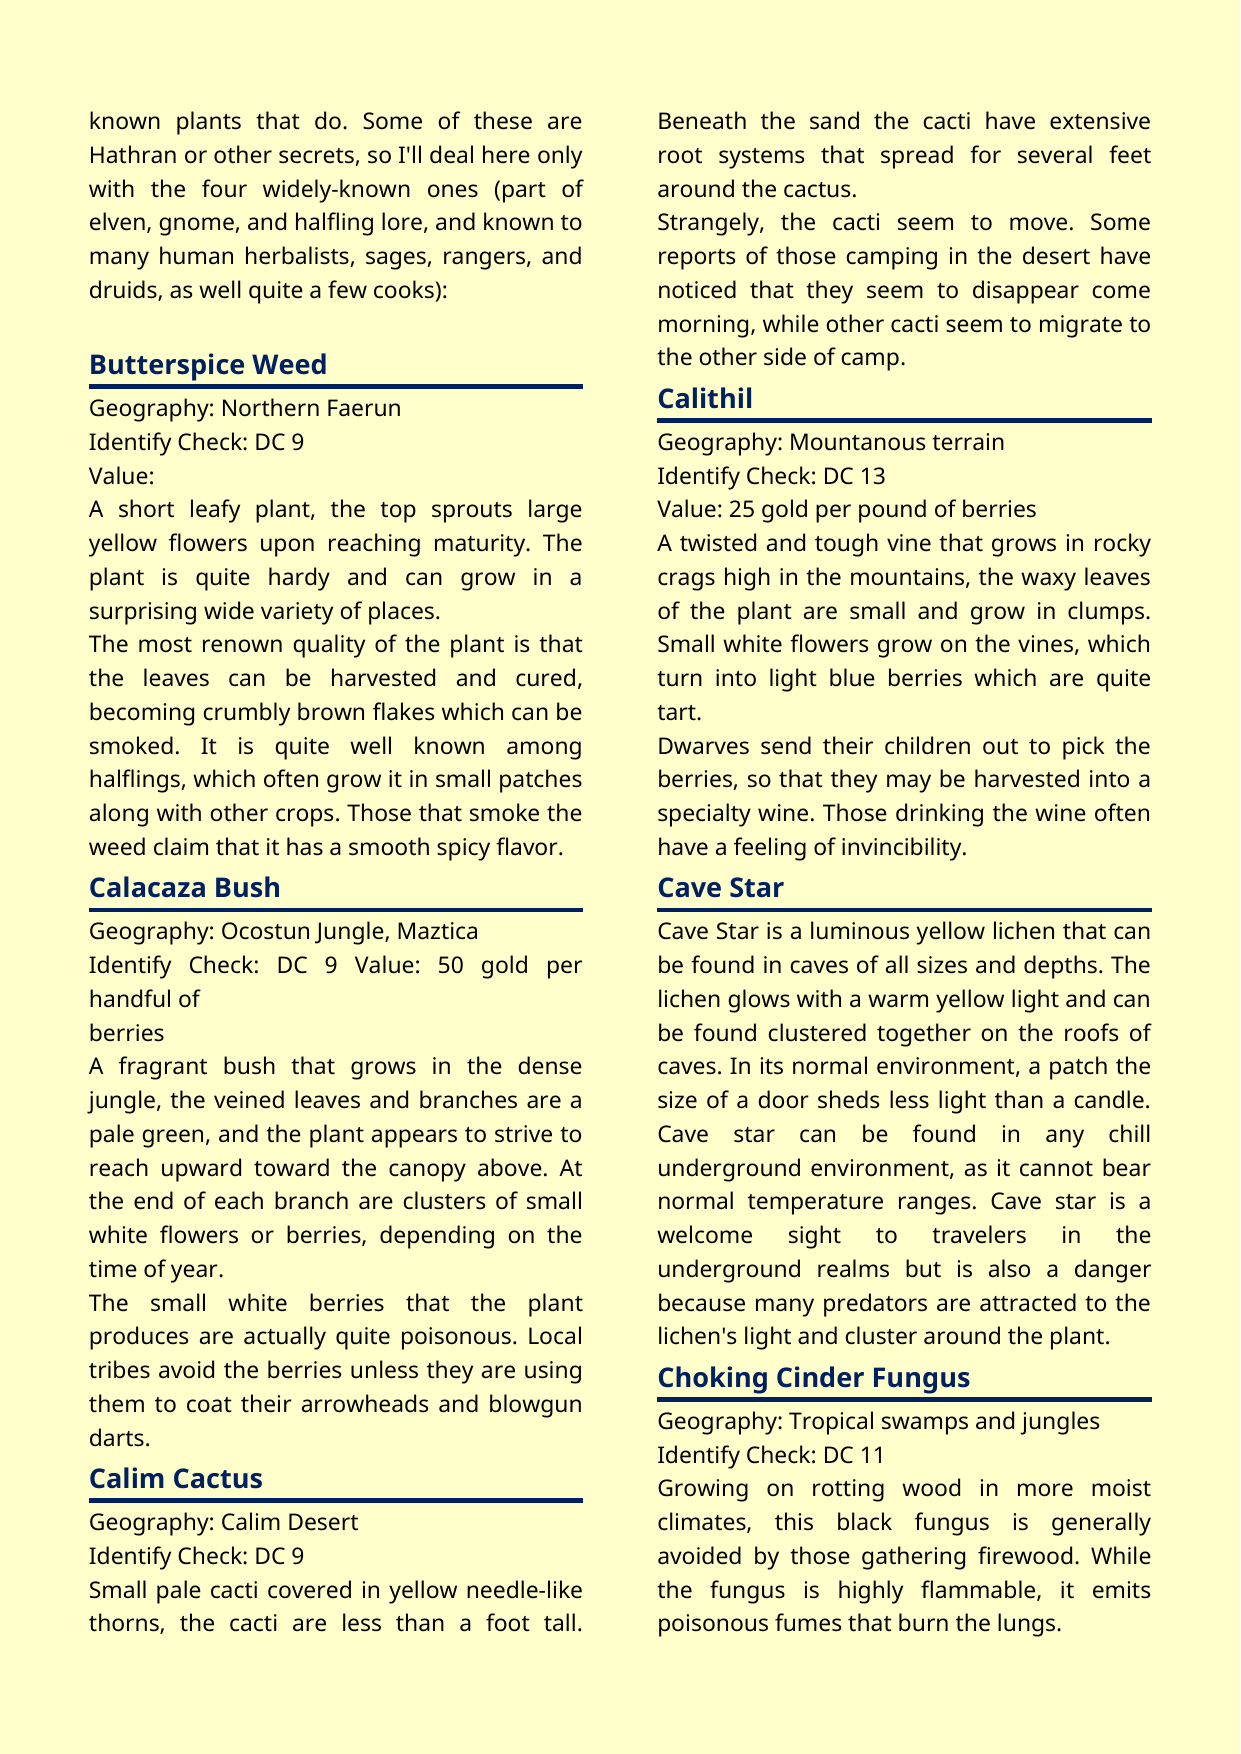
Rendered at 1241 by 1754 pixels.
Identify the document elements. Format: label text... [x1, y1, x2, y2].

subtitle Butterspice Weed [89, 346, 583, 384]
text Strangely, the cacti seem to move. Some reports of those camping in the desert have noticed that they seem to disappear come morning, while other cacti seem to migrate to the other side of camp. [657, 206, 1152, 373]
subtitle Choking Cinder Fungus [657, 1358, 1152, 1397]
text Small pale cacti covered in yellow needle-like thorns, the cacti are less than a foot tall. Beneath the sand the cacti have extensive root systems that spread for several feet around the cactus. [657, 105, 1152, 204]
text Value: [89, 459, 583, 491]
text Cave Star is a luminous yellow lichen that can be found in caves of all sizes and depths. The lichen glows with a warm yellow light and can be found clustered together on the roofs of caves. In its normal environment, a patch the size of a door sheds less light than a candle. Cave star can be found in any chill underground environment, as it cannot bear normal temperature ranges. Cave star is a welcome sight to travelers in the underground realms but is also a danger because many predators are attracted to the lichen's light and cluster around the plant. [657, 915, 1152, 1352]
text Value: 25 gold per pound of berries [657, 493, 1152, 524]
text The small white berries that the plant produces are actually quite poisonous. Local tribes avoid the berries unless they are using them to coat their arrowheads and blowgun darts. [89, 1287, 583, 1453]
text Identify Check: DC 9 Value: 50 gold per handful of [89, 949, 583, 1014]
text A fragrant bush that grows in the dense jungle, the veined leaves and branches are a pale green, and the plant appears to strive to reach upward toward the canopy above. At the end of each branch are clusters of small white flowers or berries, depending on the time of year. [89, 1050, 583, 1284]
text Identify Check: DC 11 [657, 1438, 1152, 1470]
text Identify Check: DC 9 [89, 1540, 583, 1571]
text berries [89, 1017, 583, 1048]
text Geography: Ocostun Jungle, Maztica [89, 915, 583, 947]
text A short leafy plant, the top sprouts large yellow flowers upon reaching maturity. The plant is quite hardy and can grow in a surprising wide variety of places. [89, 493, 583, 626]
text The most renown quality of the plant is that the leaves can be harvested and cured, becoming crumbly brown flakes which can be smoked. It is quite well known among halflings, which often grow it in small patches along with other crops. Those that smoke the weed claim that it has a smooth spicy flavor. [89, 628, 583, 862]
text Dwarves send their children out to pick the berries, so that they may be harvested into a specialty wine. Those drinking the wine often have a feeling of invincibility. [657, 729, 1152, 862]
text Geography: Calim Desert [89, 1506, 583, 1537]
subtitle Calithil [657, 379, 1152, 418]
subtitle Calacaza Bush [89, 869, 583, 908]
text Geography: Mountanous terrain [657, 426, 1152, 457]
text Identify Check: DC 13 [657, 459, 1152, 491]
text Growing on rotting wood in more moist climates, this black fungus is generally avoided by those gathering firewood. While the fungus is highly flammable, it emits poisonous fumes that burn the lungs. [657, 1472, 1152, 1638]
text Geography: Northern Faerun [89, 392, 583, 423]
subtitle Calim Cactus [89, 1459, 583, 1498]
text Geography: Tropical swamps and jungles [657, 1405, 1152, 1436]
text A twisted and tough vine that grows in rocky crags high in the mountains, the waxy leaves of the plant are small and grow in clumps. Small white flowers grow on the vines, which turn into light blue berries which are quite tart. [657, 527, 1152, 727]
text Identify Check: DC 9 [89, 426, 583, 457]
subtitle Cave Star [657, 869, 1152, 908]
text Small pale cacti covered in yellow needle-like thorns, the cacti are less than a foot tall. Beneath the sand the cacti have extensive root systems that spread for several feet around the cactus. [89, 1573, 583, 1638]
